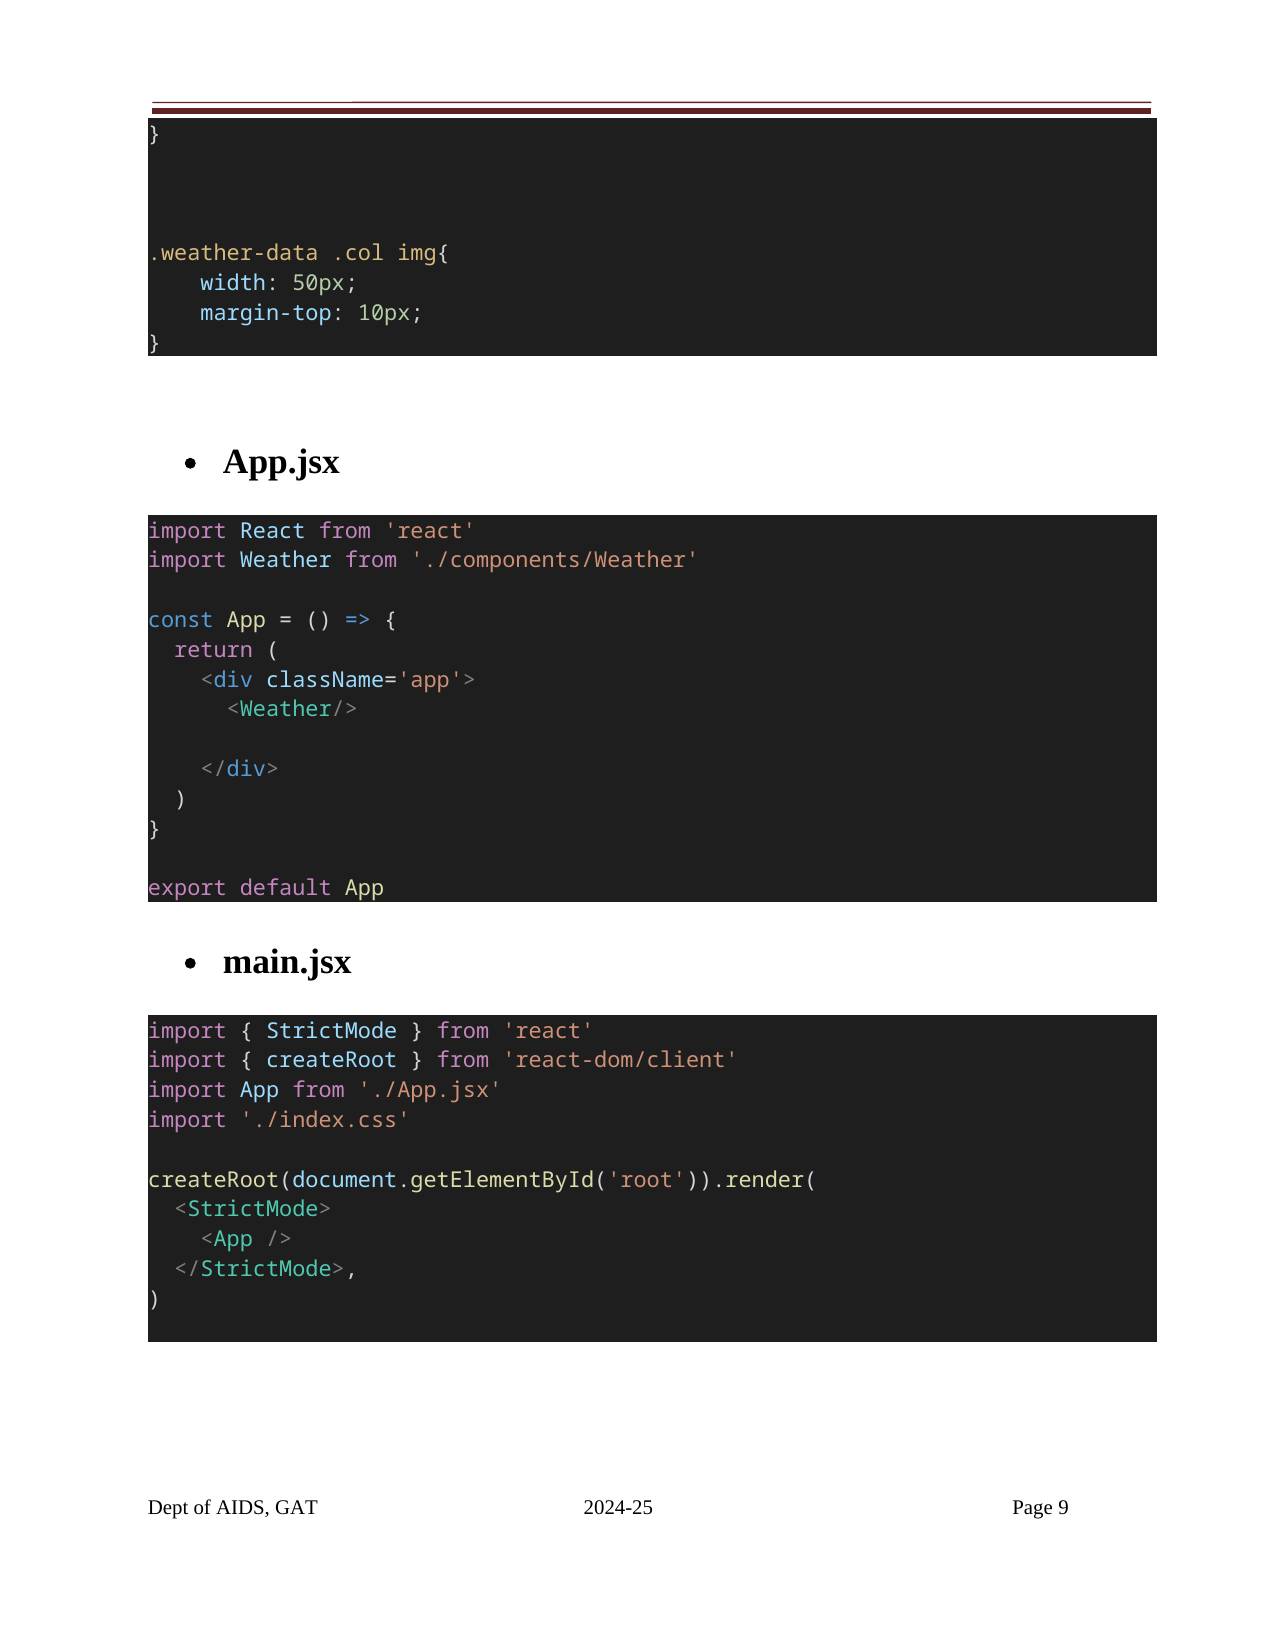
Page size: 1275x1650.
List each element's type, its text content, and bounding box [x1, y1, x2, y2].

text import App from './App.jsx' [148, 1074, 1157, 1104]
text <App /> [148, 1223, 1157, 1253]
text .weather-data .col img{ [148, 237, 1157, 267]
text ) [148, 783, 1157, 813]
text </StrictMode>, [148, 1253, 1157, 1283]
text ) [148, 1283, 1157, 1313]
text const App = () => { [148, 604, 1157, 634]
list App.jsx [185, 440, 1157, 481]
text export default App [148, 872, 1157, 902]
text import React from 'react' [148, 515, 1157, 544]
text import { createRoot } from 'react-dom/client' [148, 1044, 1157, 1074]
text width: 50px; [148, 267, 1157, 297]
text </div> [148, 753, 1157, 783]
text import Weather from './components/Weather' [148, 544, 1157, 574]
text createRoot(document.getElementById('root')).render( [148, 1164, 1157, 1193]
text <StrictMode> [148, 1193, 1157, 1223]
text } [148, 813, 1157, 842]
text margin-top: 10px; [148, 297, 1157, 327]
text } [148, 327, 1157, 356]
text <div className='app'> [148, 664, 1157, 693]
list main.jsx [185, 940, 1157, 981]
text import { StrictMode } from 'react' [148, 1015, 1157, 1044]
text return ( [148, 634, 1157, 664]
text } [148, 118, 1157, 148]
text <Weather/> [148, 693, 1157, 723]
text import './index.css' [148, 1104, 1157, 1134]
